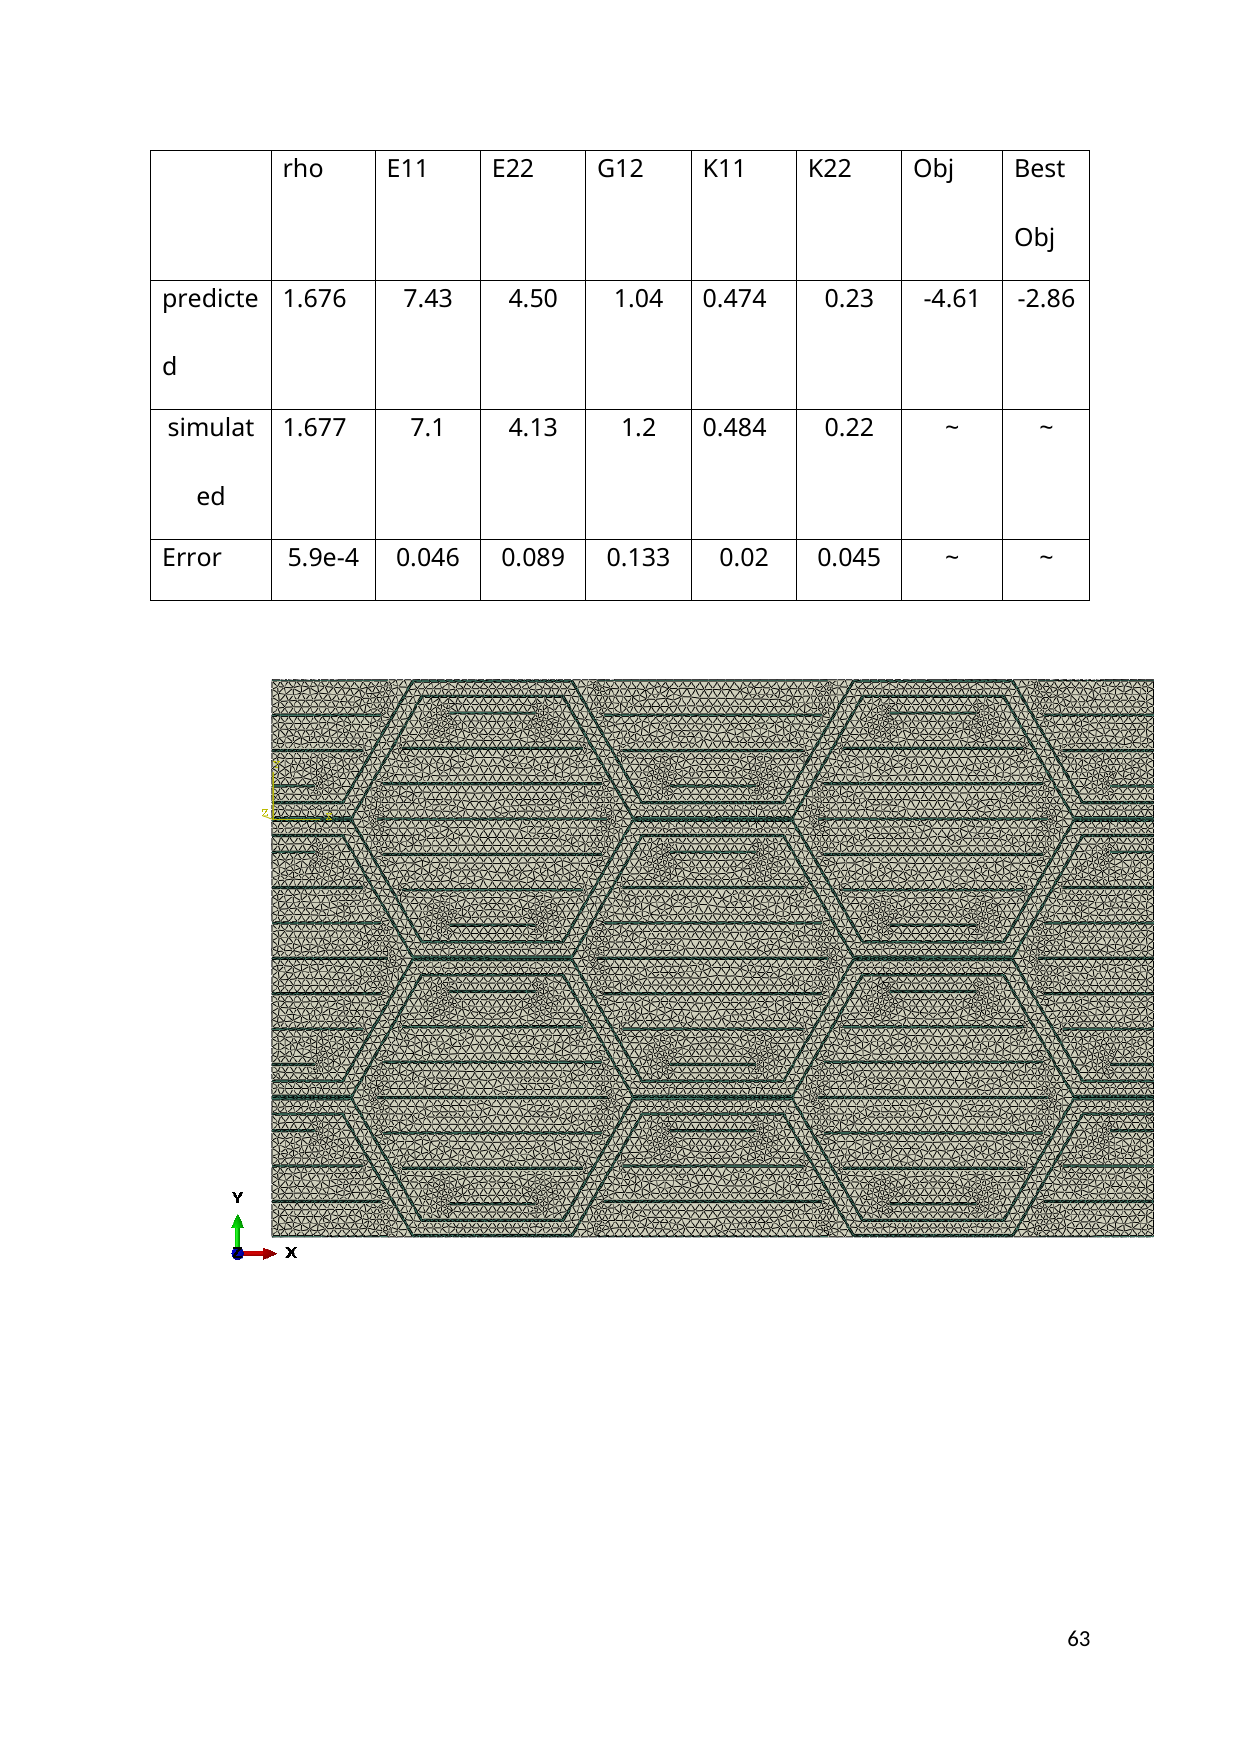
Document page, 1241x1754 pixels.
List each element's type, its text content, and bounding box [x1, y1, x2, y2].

table_cell 0.484 [692, 410, 796, 538]
table_cell 0.045 [797, 540, 901, 600]
table_header K11 [692, 151, 796, 279]
table_cell predicted [151, 281, 271, 409]
table_header G12 [586, 151, 691, 279]
table_header E11 [376, 151, 480, 279]
table_cell ~ [1003, 540, 1089, 600]
table_header E22 [481, 151, 585, 279]
table_cell 7.43 [376, 281, 480, 409]
table_cell 1.2 [586, 410, 691, 538]
table_cell 4.13 [481, 410, 585, 538]
picture [225, 668, 1166, 1267]
table_cell ~ [902, 410, 1002, 538]
table_cell 0.474 [692, 281, 796, 409]
table_cell simulated [151, 410, 271, 538]
table_cell ~ [902, 540, 1002, 600]
table_cell 5.9e-4 [272, 540, 375, 600]
table_cell 4.50 [481, 281, 585, 409]
table_cell 7.1 [376, 410, 480, 538]
table_cell -4.61 [902, 281, 1002, 409]
table_header rho [272, 151, 375, 279]
table_cell 0.133 [586, 540, 691, 600]
table_header Obj [902, 151, 1002, 279]
table_cell Error [151, 540, 271, 600]
table_header [151, 151, 271, 279]
table_cell 0.02 [692, 540, 796, 600]
table_cell 1.04 [586, 281, 691, 409]
table_header Best Obj [1003, 151, 1089, 279]
table_cell ~ [1003, 410, 1089, 538]
table_cell 0.22 [797, 410, 901, 538]
table_cell -2.86 [1003, 281, 1089, 409]
table_cell 0.089 [481, 540, 585, 600]
table_cell 1.676 [272, 281, 375, 409]
table_header K22 [797, 151, 901, 279]
table_cell 0.046 [376, 540, 480, 600]
table_cell 1.677 [272, 410, 375, 538]
table_cell 0.23 [797, 281, 901, 409]
